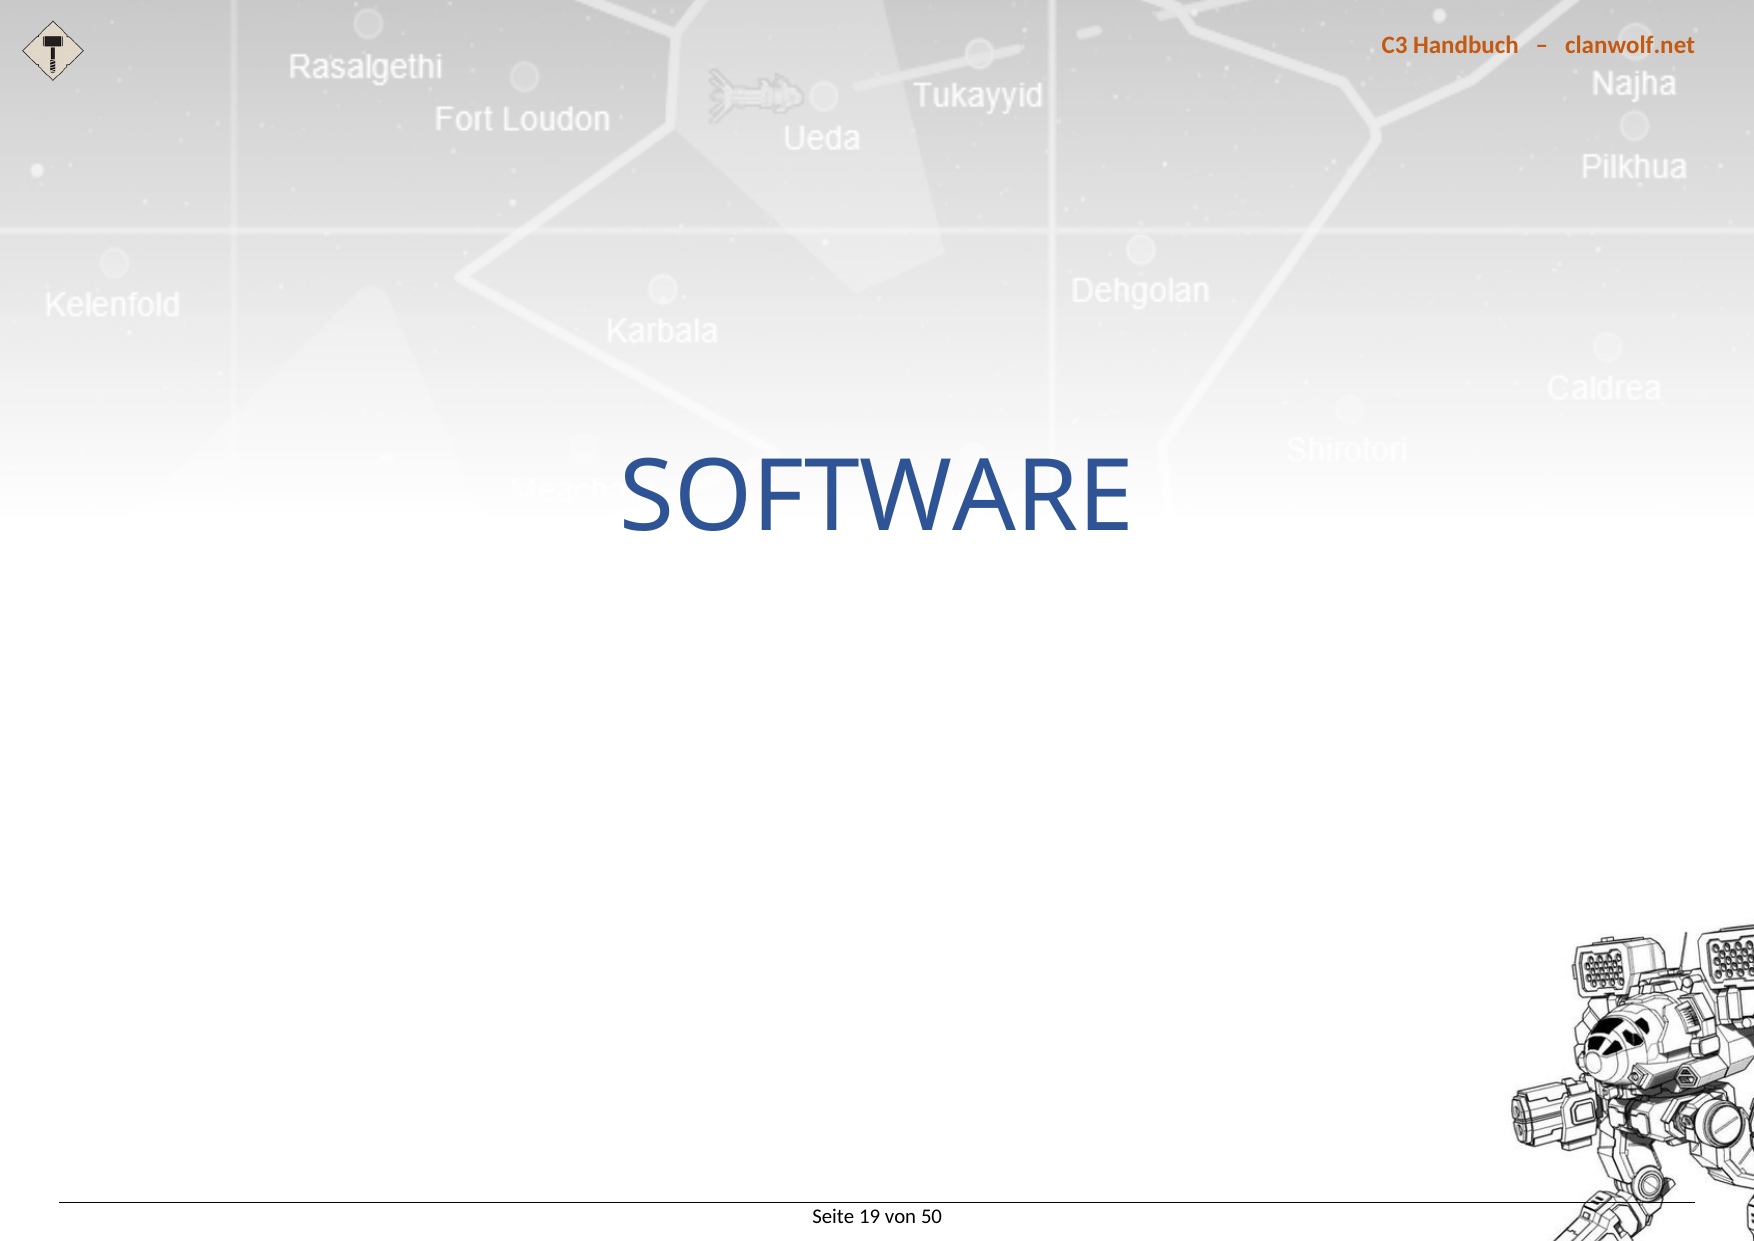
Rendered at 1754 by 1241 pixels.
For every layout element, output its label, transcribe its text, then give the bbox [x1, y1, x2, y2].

subtitle SOFTWARE [59, 423, 1695, 559]
picture [0, 0, 1754, 531]
picture [1364, 909, 1754, 1241]
